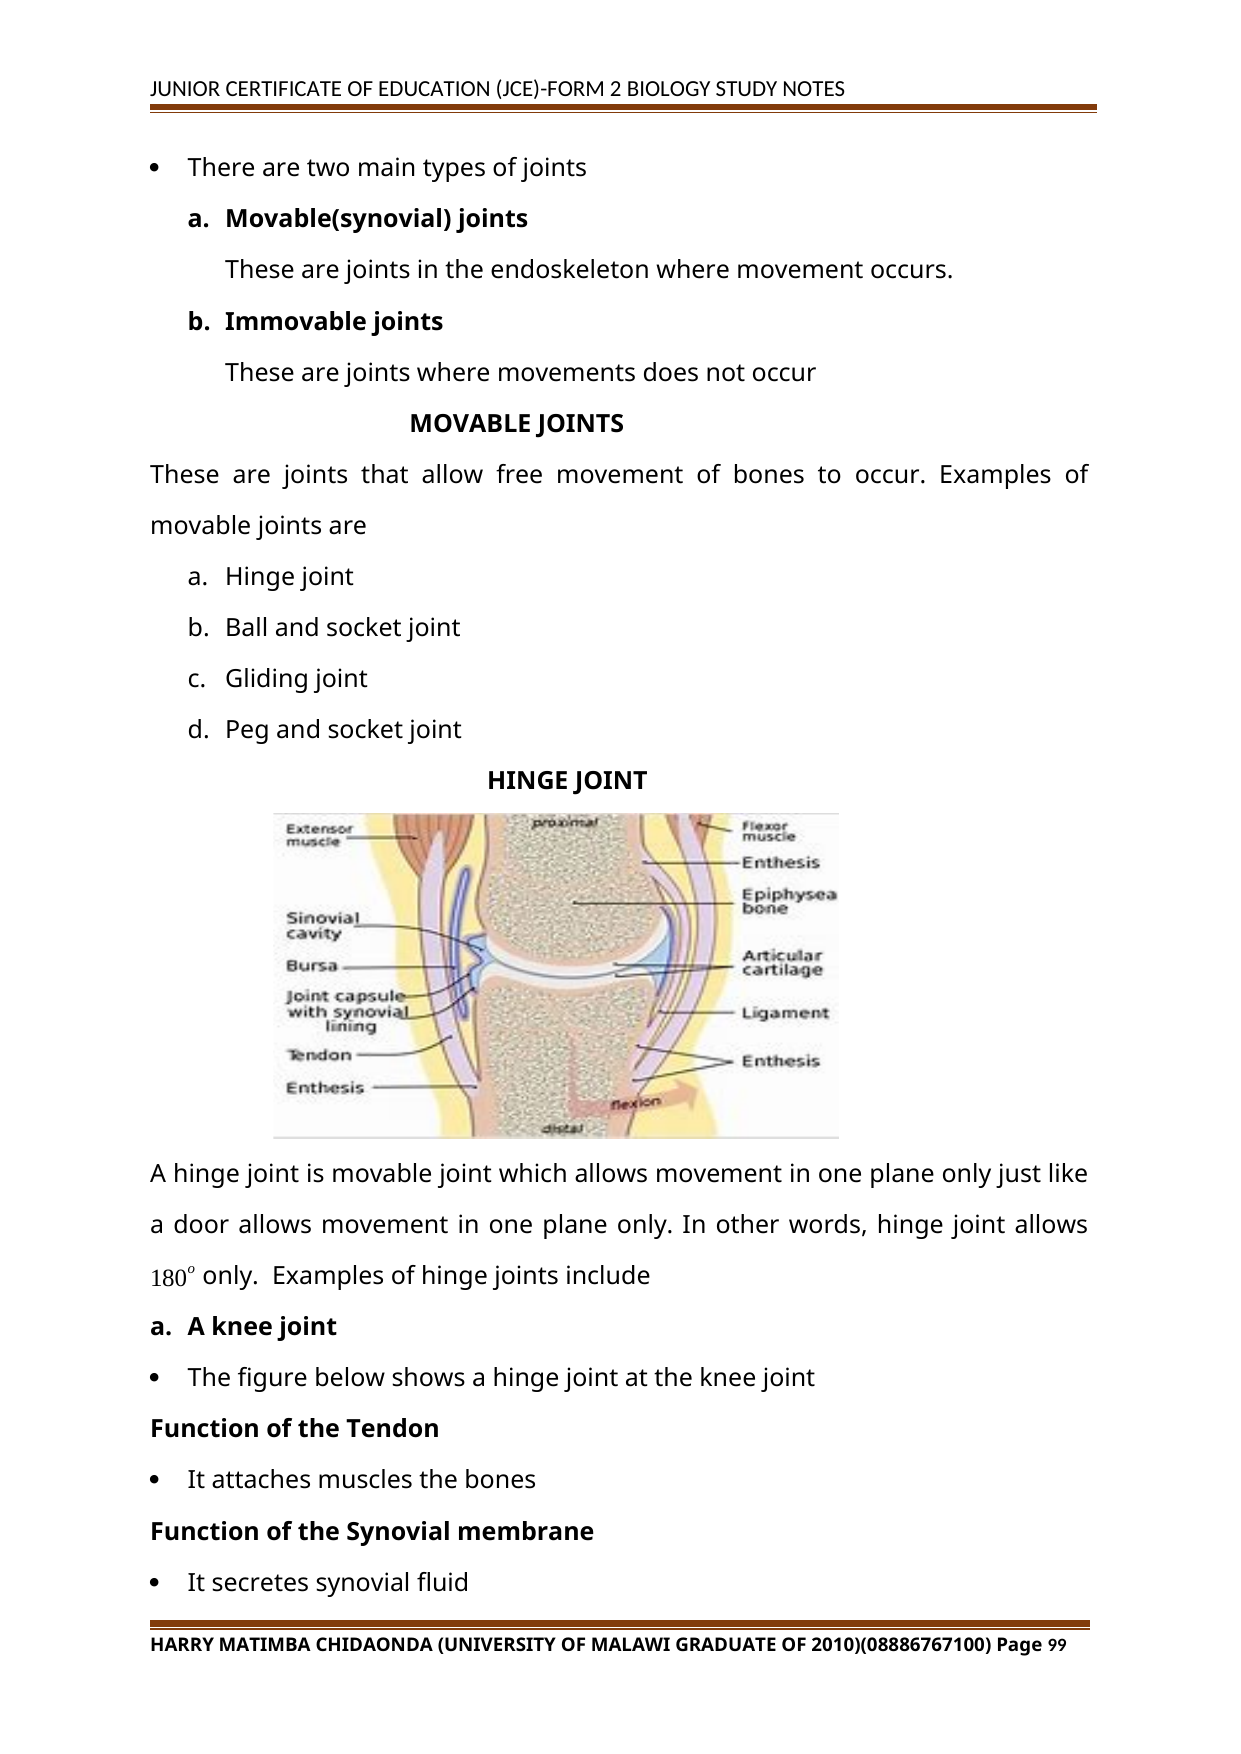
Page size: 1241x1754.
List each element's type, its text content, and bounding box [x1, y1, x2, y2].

list A knee joint [150, 1309, 1090, 1343]
list Movable(synovial) joints [187, 201, 1090, 235]
list These are joints in the endoskeleton where movement occurs. [225, 252, 1090, 286]
list There are two main types of joints [150, 150, 1090, 184]
text A hinge joint is movable joint which allows movement in one plane only just like a door allows movement in one plane only. In other words, hinge joint allows only. Examples of hinge joints include [150, 1156, 1090, 1292]
list These are joints where movements does not occur [225, 354, 1090, 388]
list It attaches muscles the bones [150, 1462, 1090, 1496]
text Function of the Tendon [150, 1411, 1090, 1445]
list Ball and socket joint [187, 609, 1090, 643]
text These are joints that allow free movement of bones to occur. Examples of movable joints are [150, 456, 1090, 541]
text MOVABLE JOINTS [150, 405, 1090, 439]
list Immovable joints [187, 303, 1090, 337]
text Function of the Synovial membrane [150, 1513, 1090, 1547]
list Gliding joint [187, 660, 1090, 694]
text HINGE JOINT [150, 762, 1090, 797]
picture [273, 813, 839, 1139]
list Hinge joint [187, 558, 1090, 592]
list The figure below shows a hinge joint at the knee joint [150, 1360, 1090, 1394]
list Peg and socket joint [187, 711, 1090, 746]
list It secretes synovial fluid [150, 1564, 1090, 1598]
